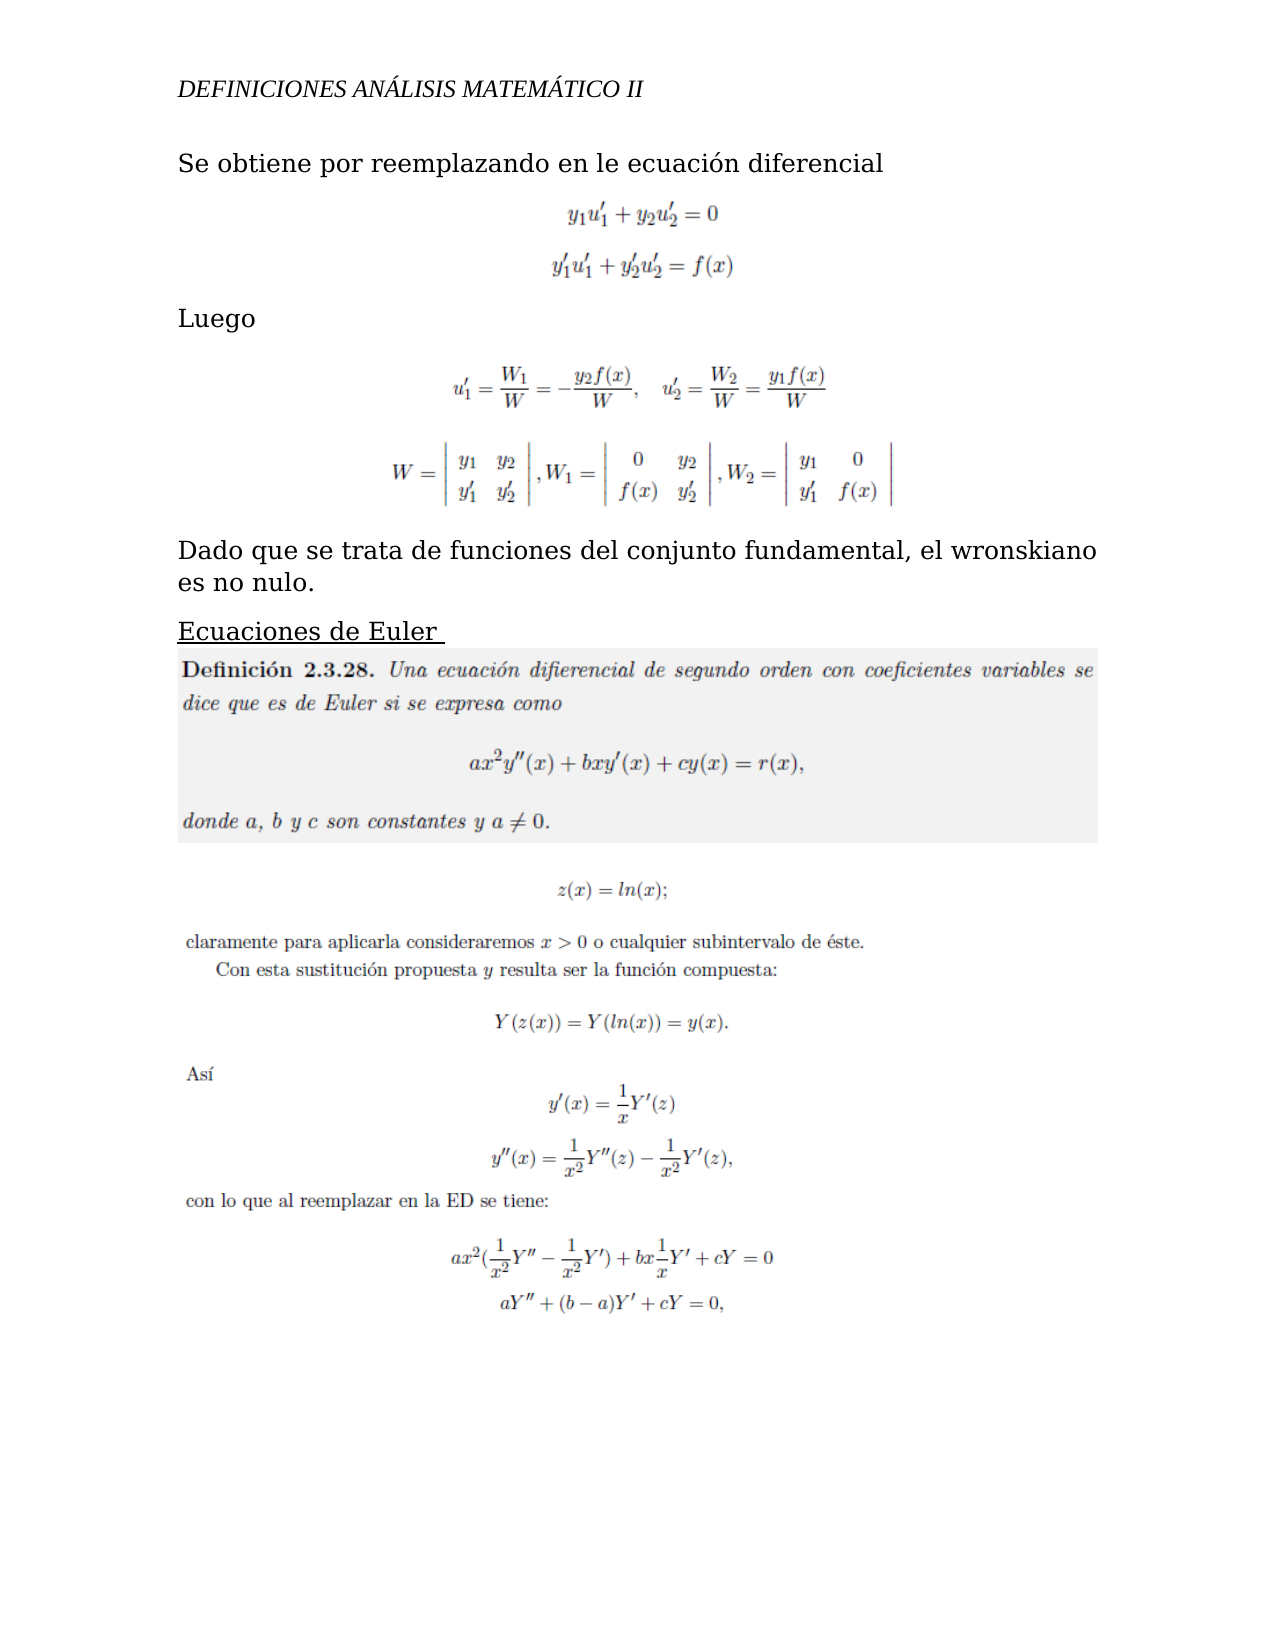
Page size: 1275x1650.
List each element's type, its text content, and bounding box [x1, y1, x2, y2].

picture [177, 861, 1098, 1322]
text Se obtiene por reemplazando en le ecuación diferencial [177, 148, 1098, 178]
subtitle Ecuaciones de Euler [177, 616, 1098, 646]
picture [531, 196, 744, 285]
picture [177, 648, 1098, 843]
picture [441, 352, 834, 419]
text Luego [177, 303, 1098, 333]
picture [378, 437, 897, 516]
text Dado que se trata de funciones del conjunto fundamental, el wronskiano es no nulo. [177, 534, 1098, 597]
